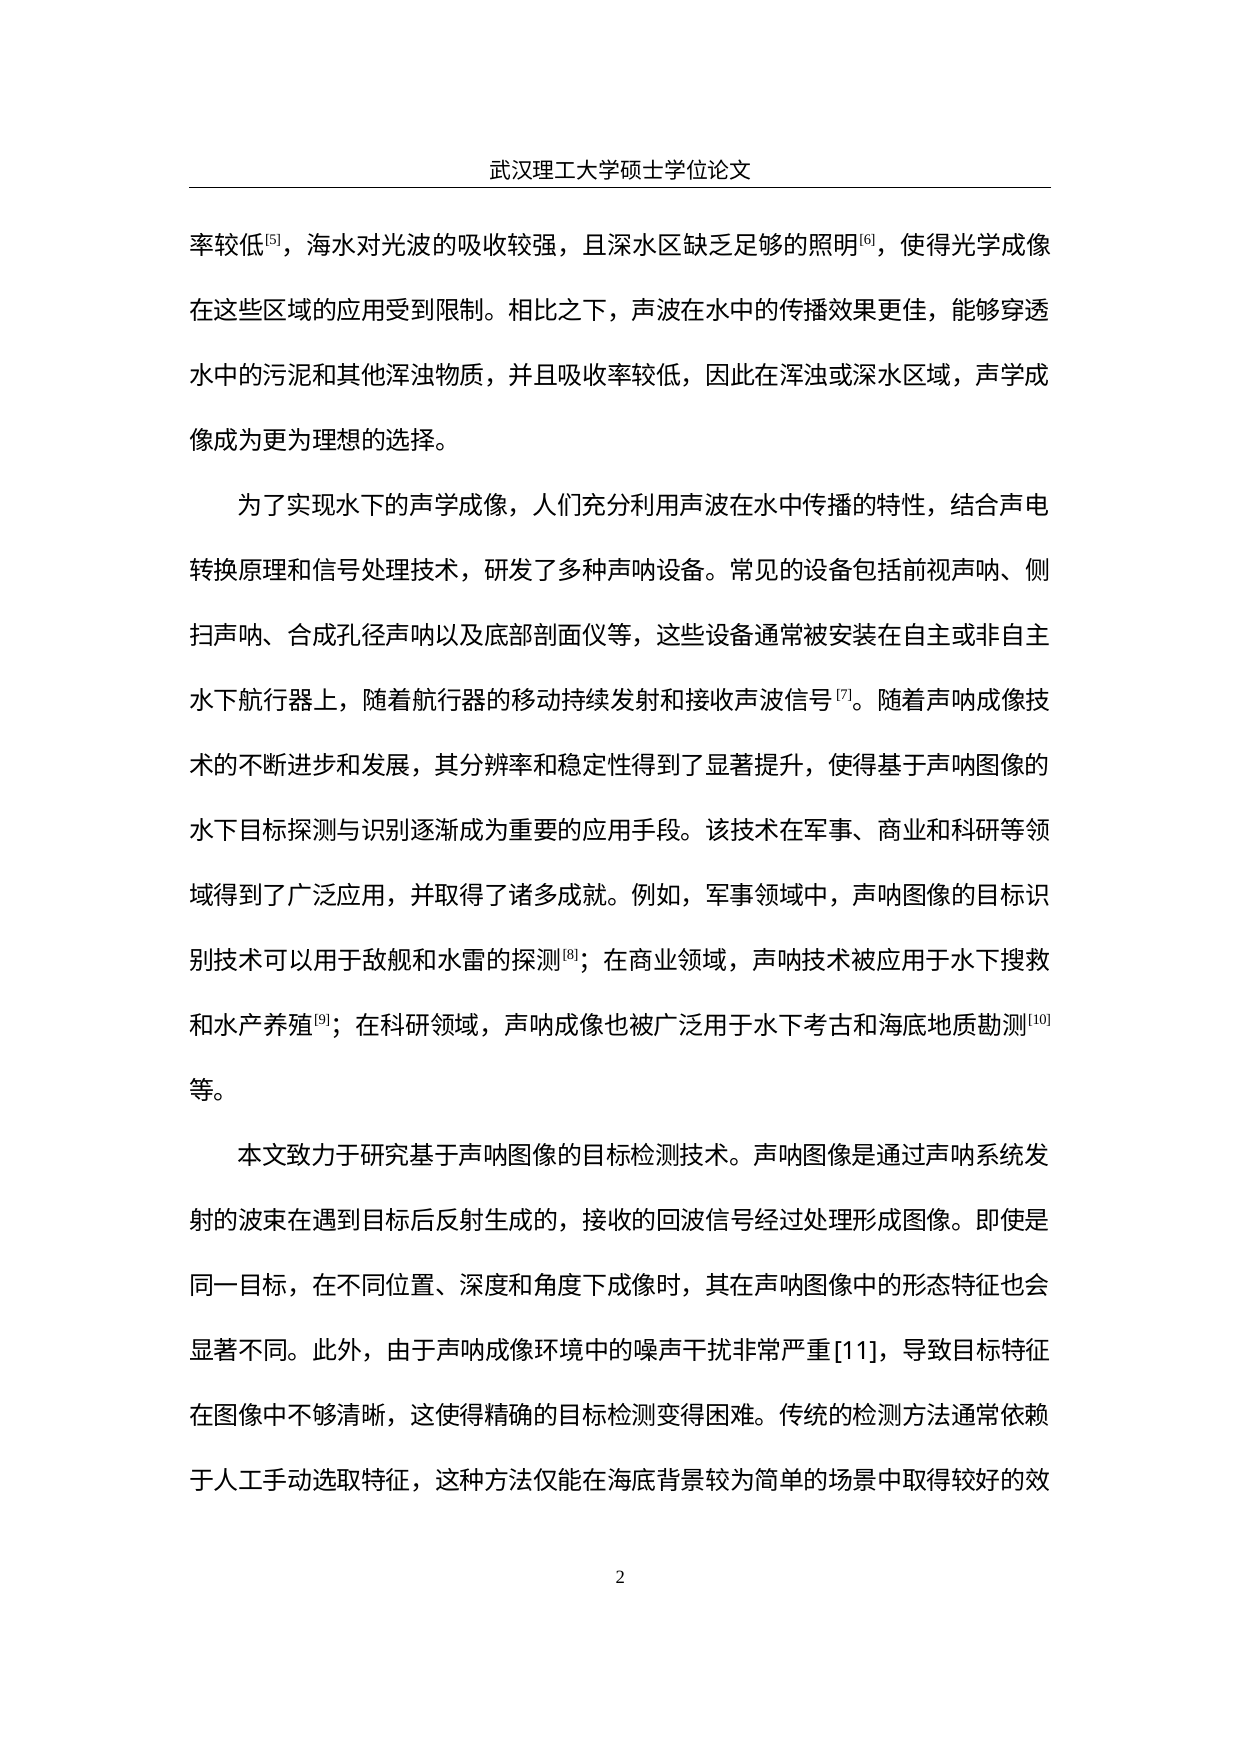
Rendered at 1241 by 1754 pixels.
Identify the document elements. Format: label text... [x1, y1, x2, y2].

text 为了实现水下的声学成像，人们充分利用声波在水中传播的特性，结合声电转换原理和信号处理技术，研发了多种声呐设备。常见的设备包括前视声呐、侧扫声呐、合成孔径声呐以及底部剖面仪等，这些设备通常被安装在自主或非自主水下航行器上，随着航行器的移动持续发射和接收声波信号[7]。随着声呐成像技术的不断进步和发展，其分辨率和稳定性得到了显著提升，使得基于声呐图像的水下目标探测与识别逐渐成为重要的应用手段。该技术在军事、商业和科研等领域得到了广泛应用，并取得了诸多成就。例如，军事领域中，声呐图像的目标识别技术可以用于敌舰和水雷的探测[8]；在商业领域，声呐技术被应用于水下搜救和水产养殖[9]；在科研领域，声呐成像也被广泛用于水下考古和海底地质勘测[10]等。 [189, 471, 1051, 1121]
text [189, 1121, 1051, 1511]
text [189, 211, 1051, 471]
